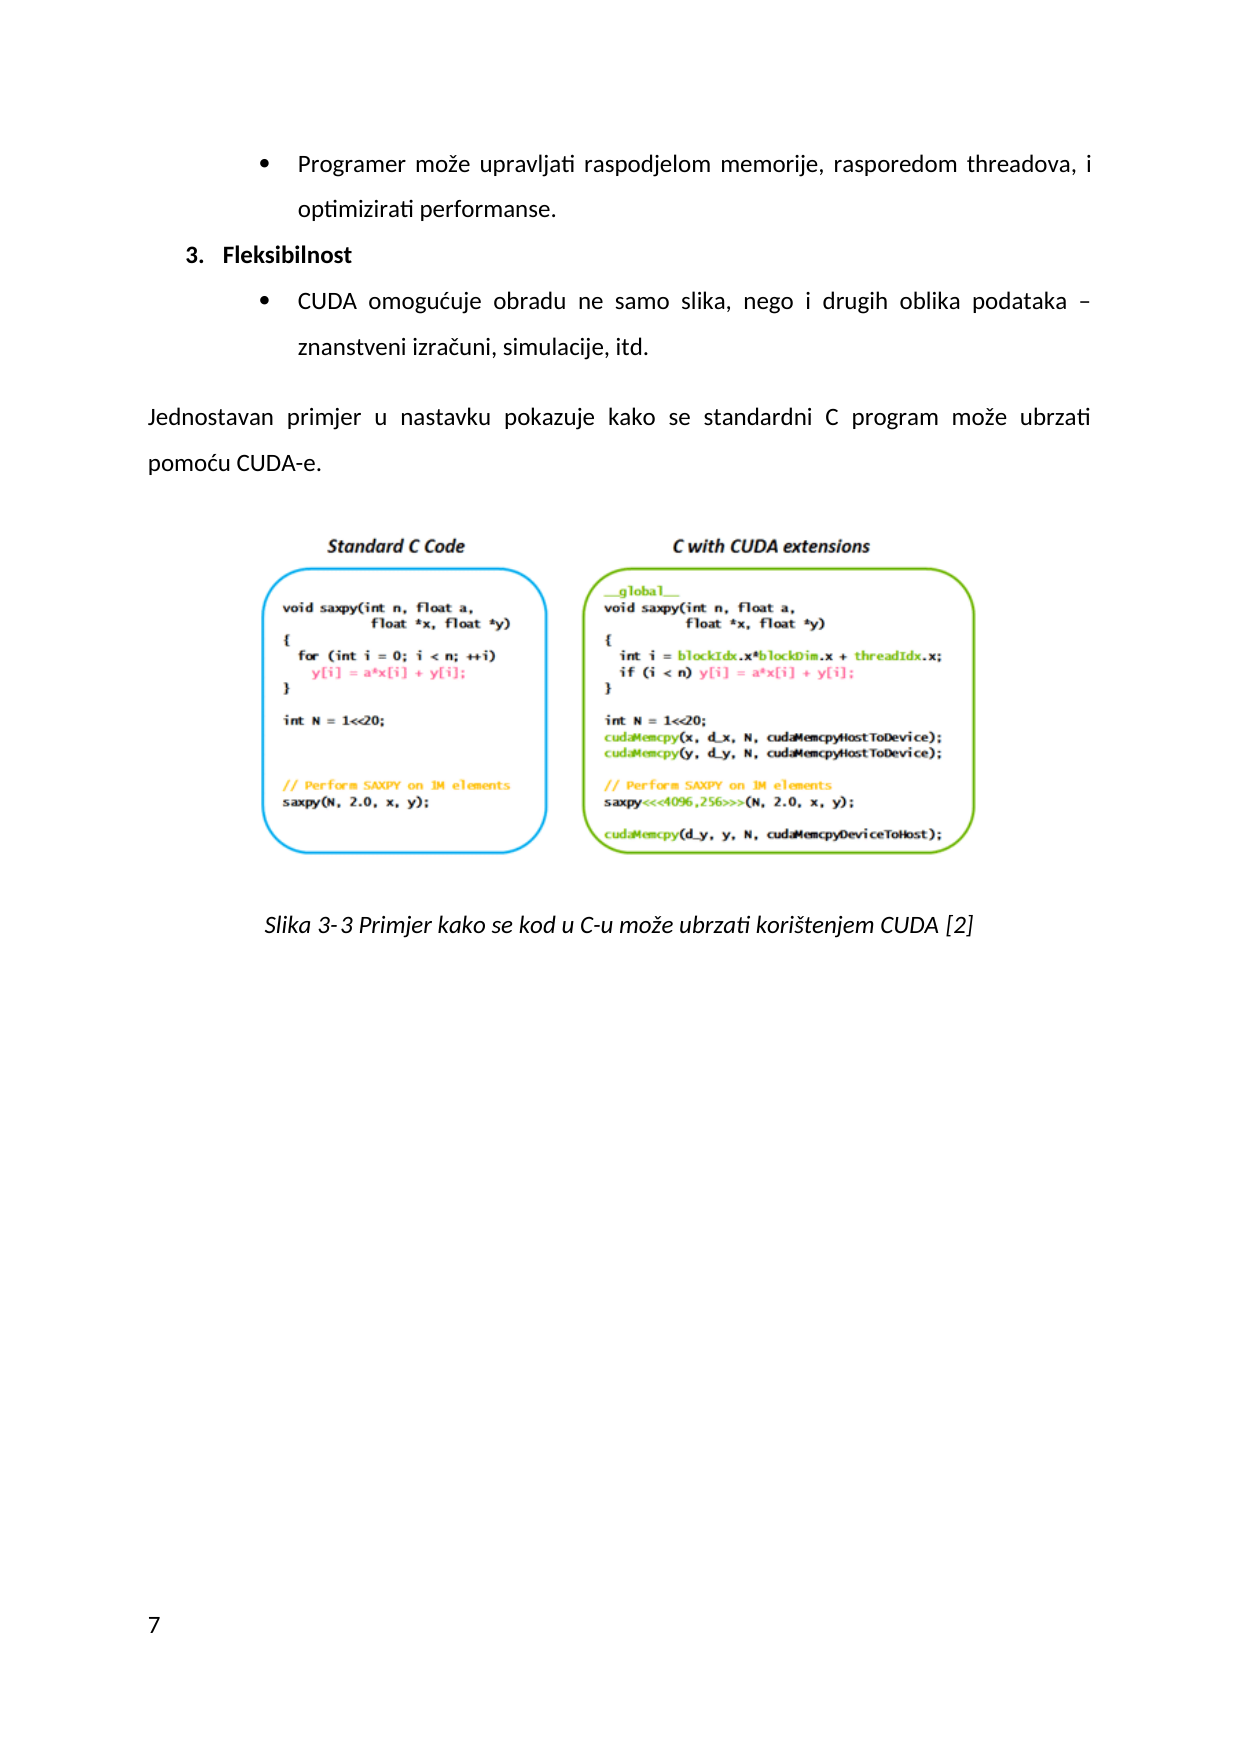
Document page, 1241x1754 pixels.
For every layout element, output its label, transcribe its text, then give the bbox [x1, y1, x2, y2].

picture [260, 517, 980, 870]
list CUDA omogućuje obradu ne samo slika, nego i drugih oblika podataka – znanstveni izračuni, simulacije, itd. [260, 285, 1092, 361]
list Fleksibilnost [185, 239, 1092, 270]
list Programer može upravljati raspodjelom memorije, rasporedom threadova, i optimizirati performanse. [260, 148, 1092, 224]
text Jednostavan primjer u nastavku pokazuje kako se standardni C program može ubrzati pomoću CUDA-e. [148, 401, 1092, 478]
